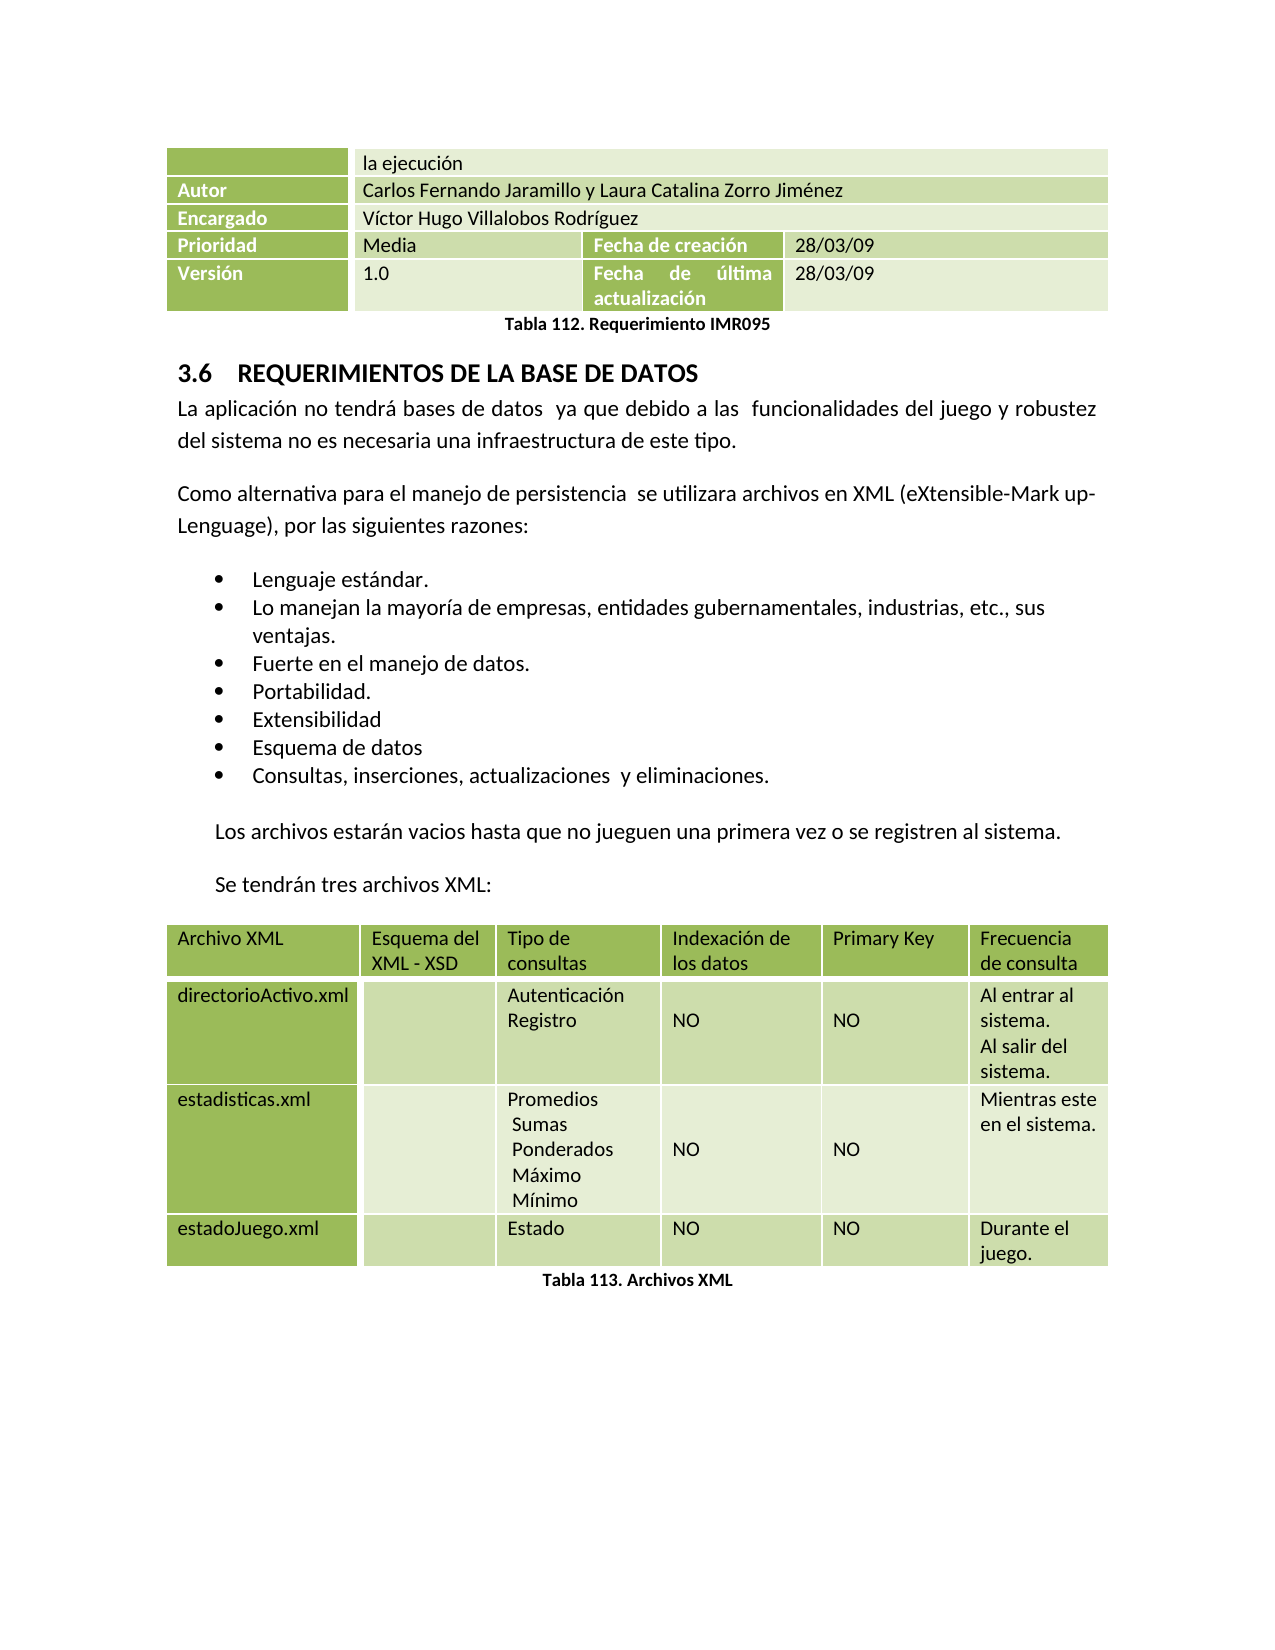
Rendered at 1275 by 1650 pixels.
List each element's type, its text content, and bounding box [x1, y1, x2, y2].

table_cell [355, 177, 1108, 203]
text Se tendrán tres archivos XML: [215, 870, 1098, 898]
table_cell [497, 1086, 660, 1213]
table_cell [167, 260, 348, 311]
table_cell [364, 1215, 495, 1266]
text Los archivos estarán vacios hasta que no jueguen una primera vez o se registren al sistema. [215, 817, 1098, 845]
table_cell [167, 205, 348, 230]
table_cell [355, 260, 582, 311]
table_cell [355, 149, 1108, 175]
list Extensibilidad [215, 705, 1098, 733]
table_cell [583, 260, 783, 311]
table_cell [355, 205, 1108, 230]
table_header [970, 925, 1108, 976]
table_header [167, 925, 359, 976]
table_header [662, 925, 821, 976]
list Lo manejan la mayoría de empresas, entidades gubernamentales, industrias, etc., sus ventajas. [215, 593, 1098, 649]
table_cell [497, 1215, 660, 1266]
text Tabla 112. Requerimiento IMR095 [177, 313, 1098, 336]
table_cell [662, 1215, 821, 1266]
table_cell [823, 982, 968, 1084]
text La aplicación no tendrá bases de datos ya que debido a las funcionalidades del juego y robustez del sistema no es necesaria una infraestructura de este tipo. [177, 394, 1098, 454]
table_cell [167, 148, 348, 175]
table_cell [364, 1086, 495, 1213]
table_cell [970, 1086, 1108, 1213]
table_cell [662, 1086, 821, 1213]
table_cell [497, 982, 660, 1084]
list Consultas, inserciones, actualizaciones y eliminaciones. [215, 761, 1098, 789]
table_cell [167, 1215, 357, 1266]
list Esquema de datos [215, 733, 1098, 761]
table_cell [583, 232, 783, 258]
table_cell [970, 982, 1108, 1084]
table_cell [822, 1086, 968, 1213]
list Lenguaje estándar. [215, 565, 1098, 593]
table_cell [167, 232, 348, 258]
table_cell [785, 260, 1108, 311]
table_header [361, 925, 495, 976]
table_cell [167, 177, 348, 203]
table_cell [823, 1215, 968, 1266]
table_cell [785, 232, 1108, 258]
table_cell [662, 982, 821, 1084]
subtitle REQUERIMIENTOS DE LA BASE DE DATOS [177, 356, 1098, 389]
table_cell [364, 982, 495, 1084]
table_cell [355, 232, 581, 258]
list Portabilidad. [215, 677, 1098, 705]
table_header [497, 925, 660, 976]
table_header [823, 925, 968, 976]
list Fuerte en el manejo de datos. [215, 649, 1098, 677]
text Tabla 113. Archivos XML [177, 1268, 1098, 1291]
text Como alternativa para el manejo de persistencia se utilizara archivos en XML (eXtensible-Mark up-Lenguage), por las siguientes razones: [177, 479, 1098, 540]
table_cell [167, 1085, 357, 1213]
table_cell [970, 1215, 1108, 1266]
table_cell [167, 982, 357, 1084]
